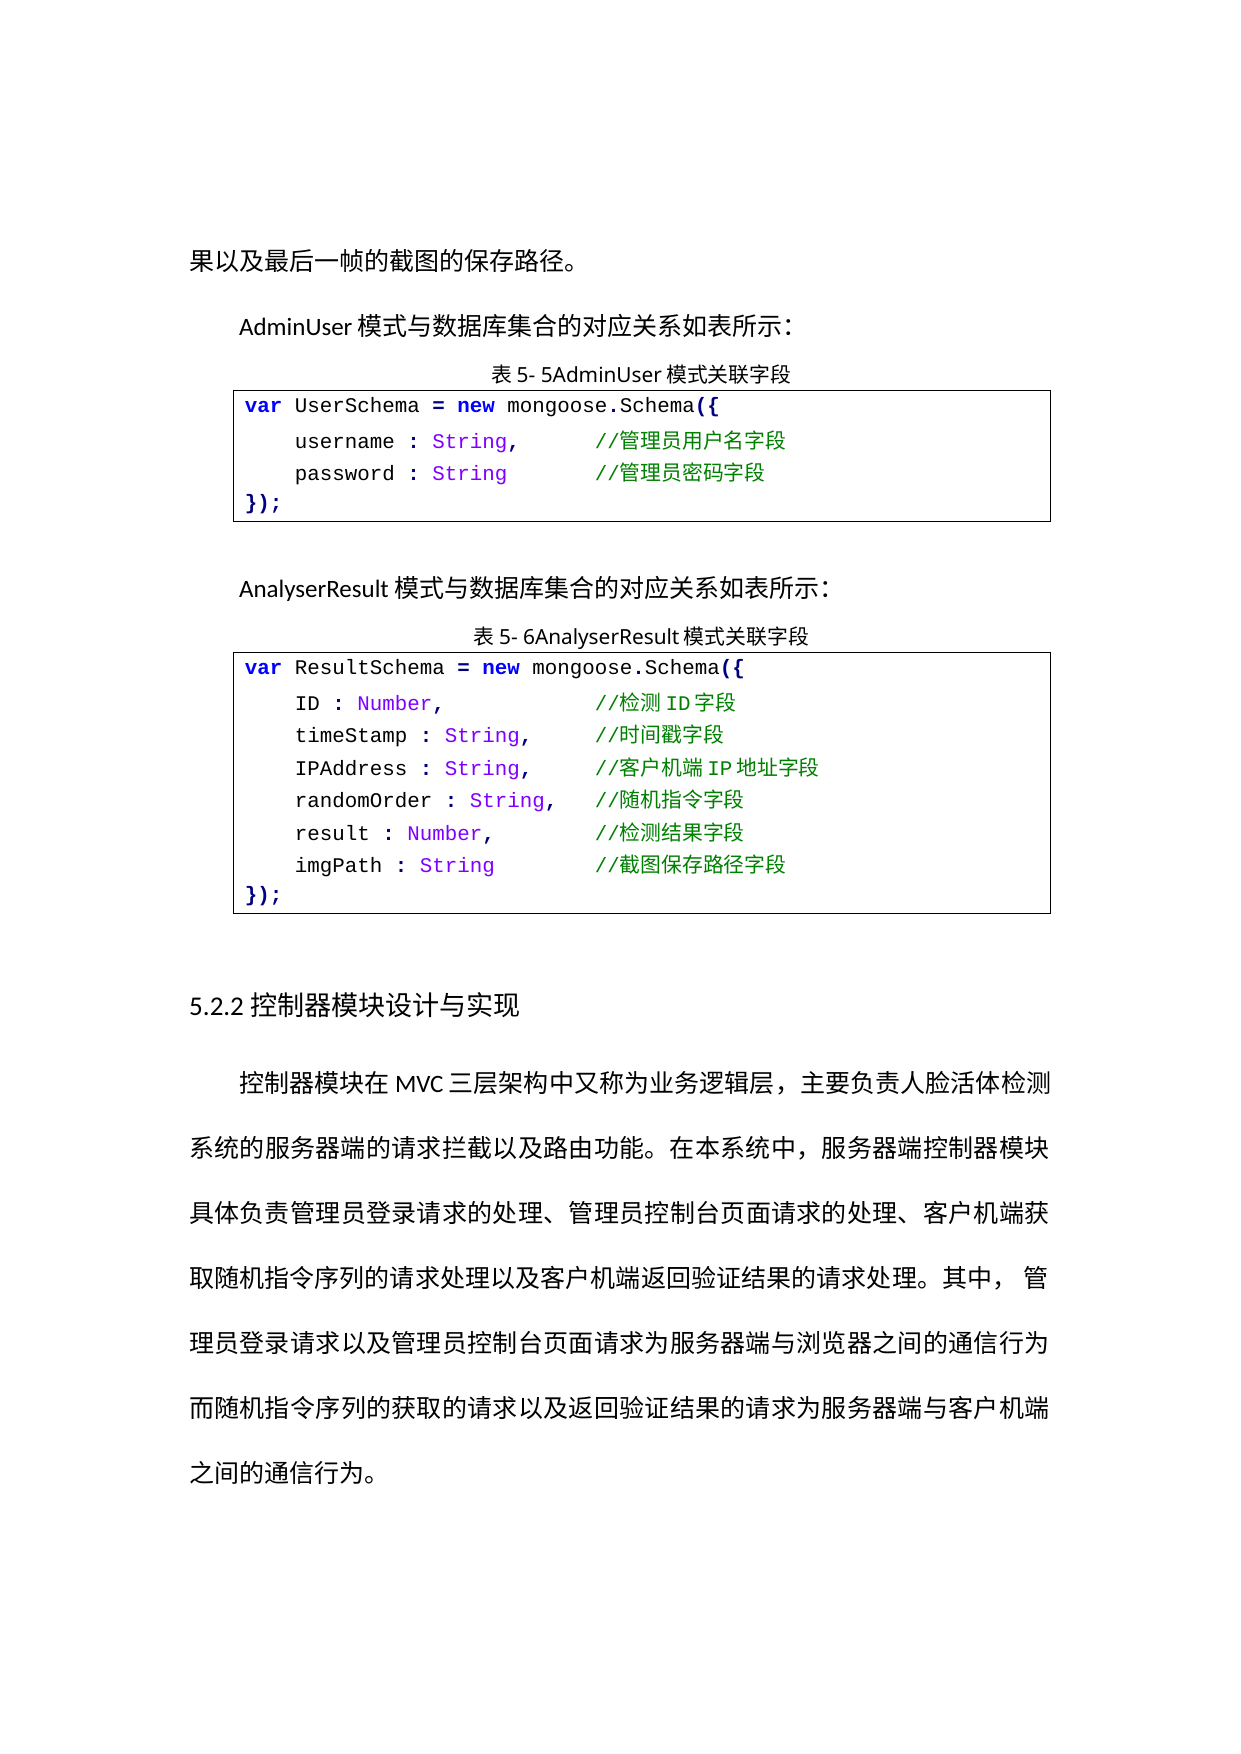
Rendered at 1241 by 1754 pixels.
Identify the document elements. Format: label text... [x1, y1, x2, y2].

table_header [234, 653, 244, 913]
text AdminUser模式与数据库集合的对应关系如表所示： [189, 292, 1051, 357]
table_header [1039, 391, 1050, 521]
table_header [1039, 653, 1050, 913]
text AnalyserResult模式与数据库集合的对应关系如表所示： [189, 554, 1051, 619]
subtitle 5.2.2 控制器模块设计与实现 [189, 971, 1051, 1036]
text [189, 227, 1051, 292]
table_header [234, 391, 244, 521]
text 控制器模块在MVC三层架构中又称为业务逻辑层，主要负责人脸活体检测系统的服务器端的请求拦截以及路由功能。在本系统中，服务器端控制器模块具体负责管理员登录请求的处理、管理员控制台页面请求的处理、客户机端获取随机指令序列的请求处理以及客户机端返回验证结果的请求处理。其中， 管理员登录请求以及管理员控制台页面请求为服务器端与浏览器之间的通信行为，而随机指令序列的获取的请求以及返回验证结果的请求为服务器端与客户机端之间的通信行为。 [189, 1049, 1051, 1504]
text 表 5- 5AdminUser模式关联字段 [189, 357, 1051, 389]
text 表 5- 6AnalyserResult模式关联字段 [189, 619, 1051, 652]
